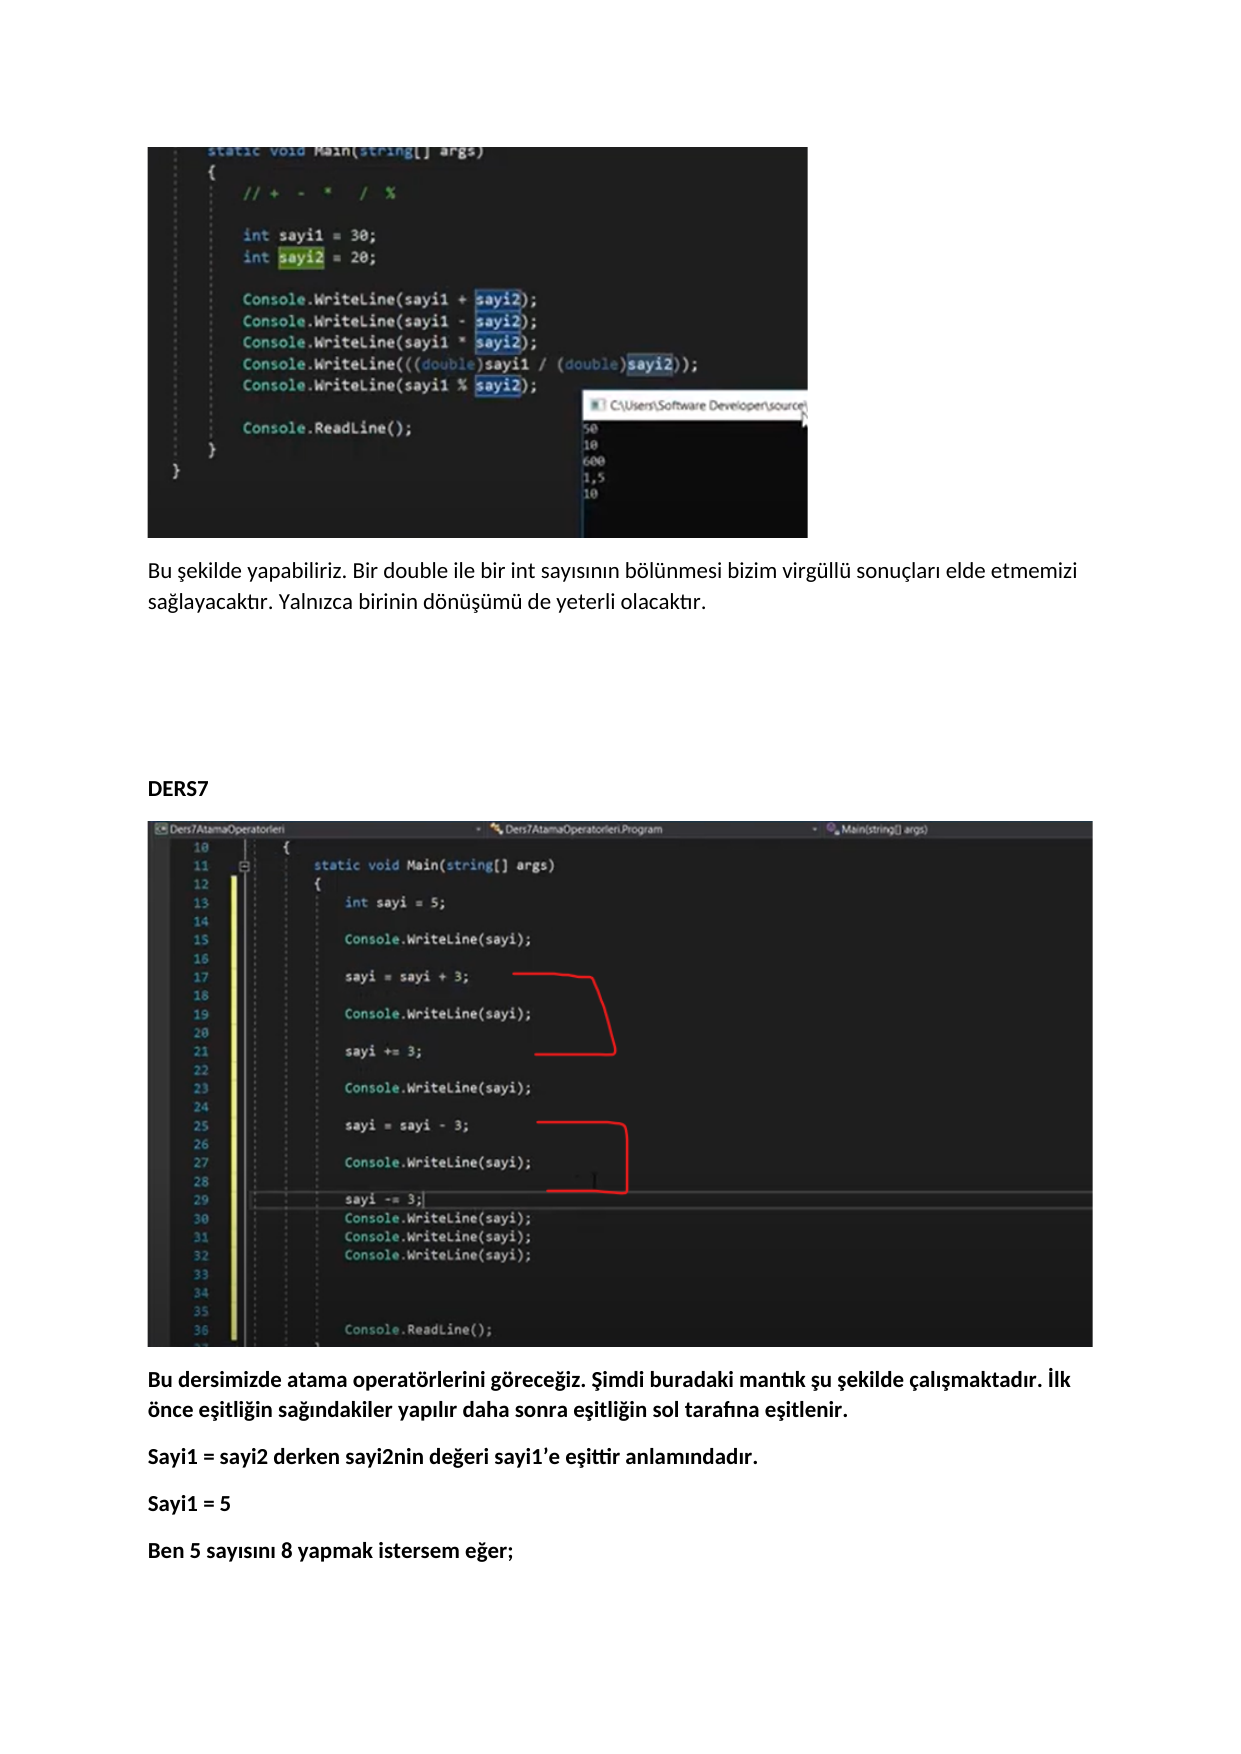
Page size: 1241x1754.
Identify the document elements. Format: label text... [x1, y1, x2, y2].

text DERS7 [148, 774, 1093, 802]
picture [147, 821, 1093, 1347]
picture [147, 147, 808, 538]
text Ben 5 sayısını 8 yapmak istersem eğer; [148, 1536, 1093, 1564]
text Bu şekilde yapabiliriz. Bir double ile bir int sayısının bölünmesi bizim virgüllü sonuçları elde etmemizi sağlayacaktır. Yalnızca birinin dönüşümü de yeterli olacaktır. [148, 557, 1093, 615]
text Sayi1 = sayi2 derken sayi2nin değeri sayi1’e eşittir anlamındadır. [148, 1442, 1093, 1470]
text Bu dersimizde atama operatörlerini göreceğiz. Şimdi buradaki mantık şu şekilde çalışmaktadır. İlk önce eşitliğin sağındakiler yapılır daha sonra eşitliğin sol tarafına eşitlenir. [148, 1365, 1093, 1423]
text Sayi1 = 5 [148, 1489, 1093, 1517]
